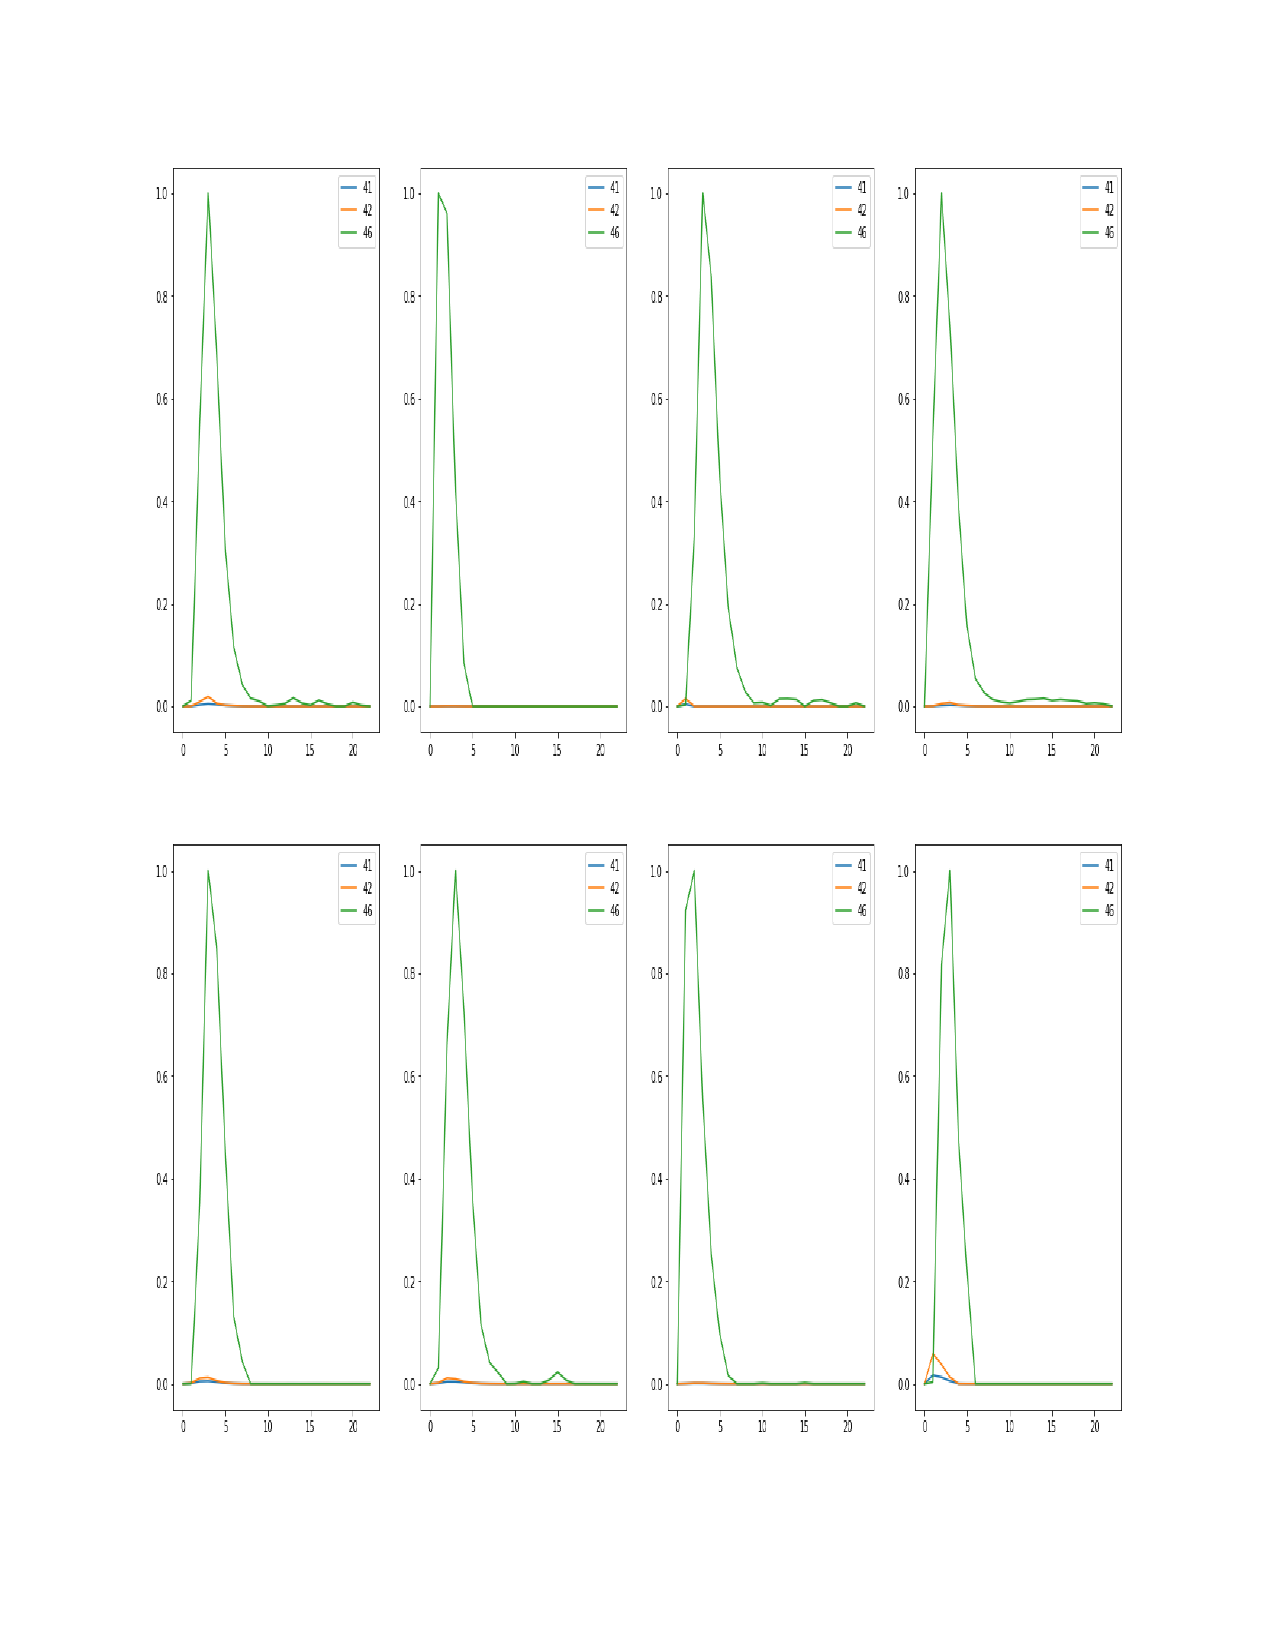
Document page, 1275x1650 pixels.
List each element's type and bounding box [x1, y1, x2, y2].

picture [150, 158, 1125, 1446]
